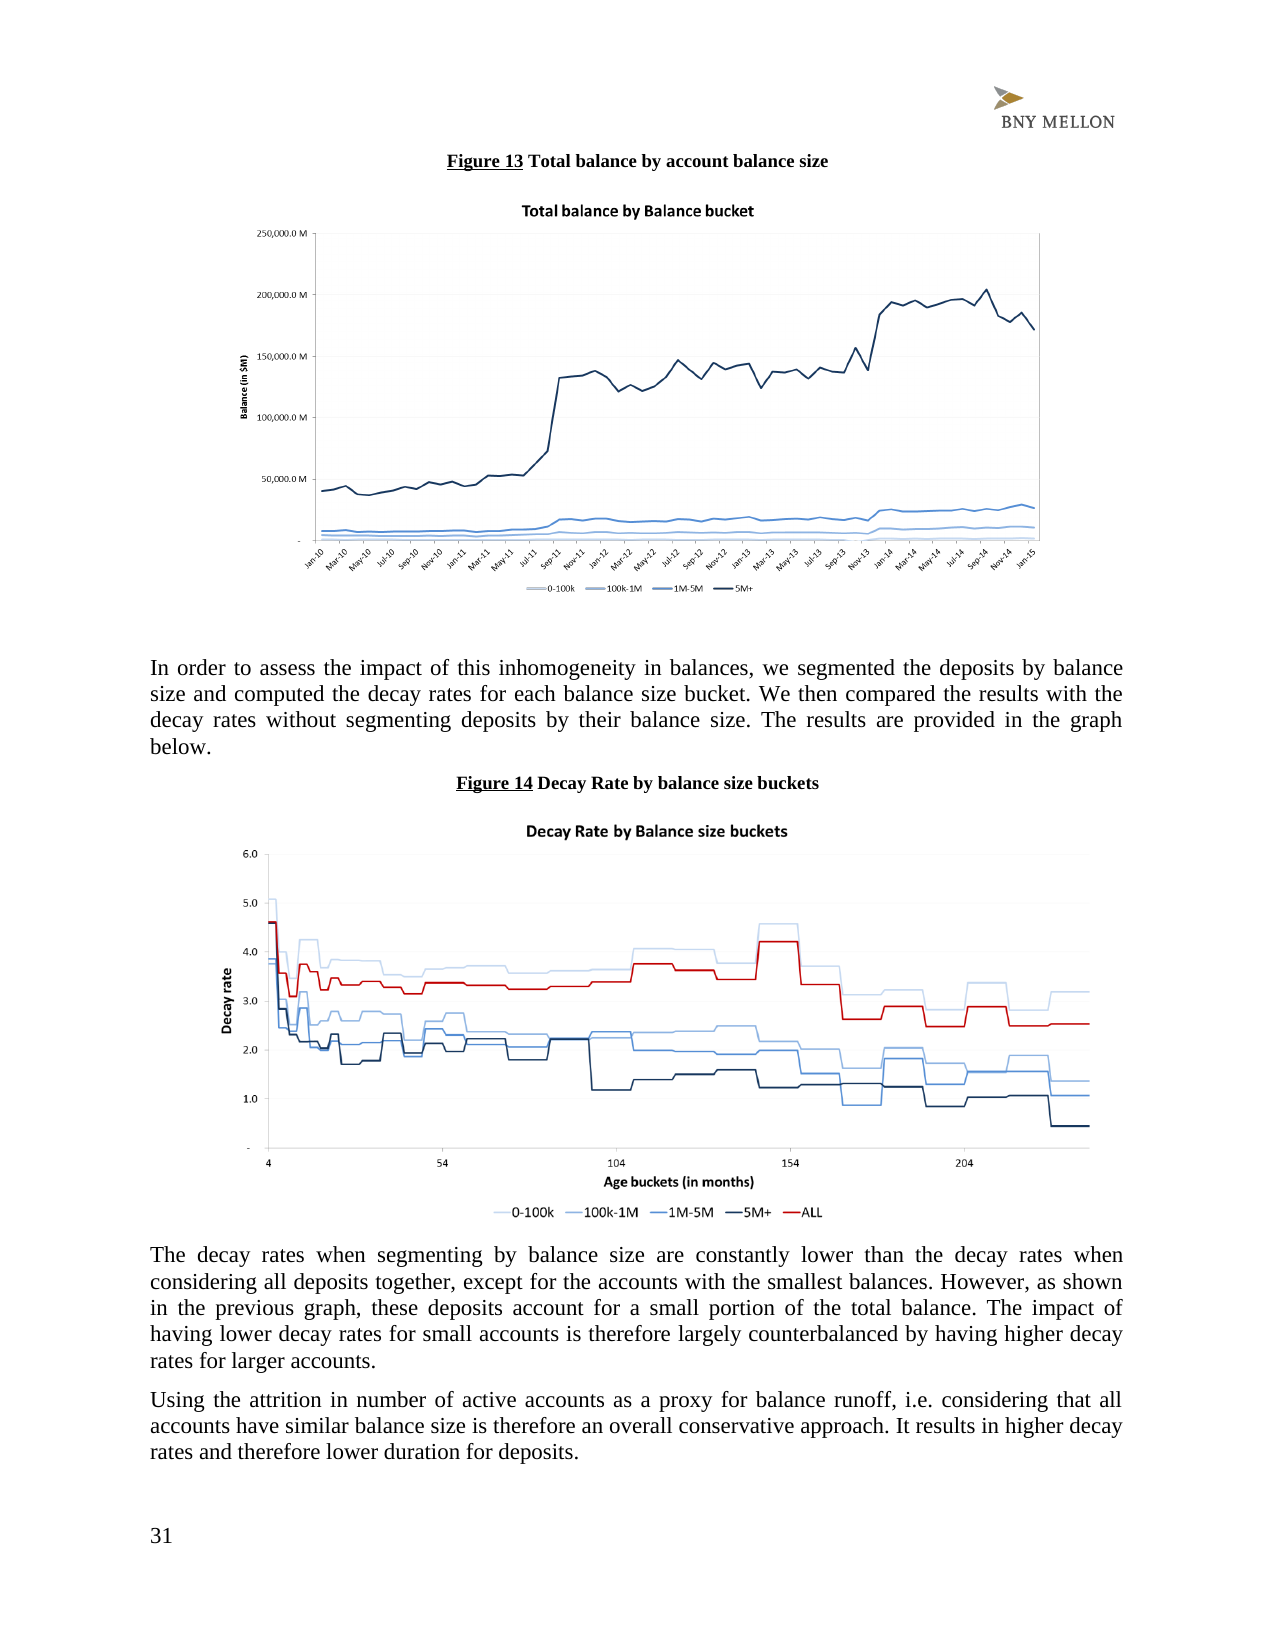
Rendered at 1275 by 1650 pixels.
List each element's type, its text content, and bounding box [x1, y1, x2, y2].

text Figure 14 Decay Rate by balance size buckets [150, 772, 1125, 793]
text In order to assess the impact of this inhomogeneity in balances, we segmented the deposits by balance size and computed the decay rates for each balance size bucket. We then compared the results with the decay rates without segmenting deposits by their balance size. The results are provided in the graph below. [150, 654, 1125, 759]
text Using the attrition in number of active accounts as a proxy for balance runoff, i.e. considering that all accounts have similar balance size is therefore an overall conservative approach. It results in higher decay rates and therefore lower duration for deposits. [150, 1386, 1125, 1465]
picture [225, 192, 1050, 603]
text The decay rates when segmenting by balance size are constantly lower than the decay rates when considering all deposits together, except for the accounts with the smallest balances. However, as shown in the previous graph, these deposits account for a small portion of the total balance. The impact of having lower decay rates for small accounts is therefore largely counterbalanced by having higher decay rates for larger accounts. [150, 1241, 1125, 1373]
picture [982, 75, 1125, 140]
picture [206, 814, 1107, 1229]
text Figure 13 Total balance by account balance size [150, 150, 1125, 172]
